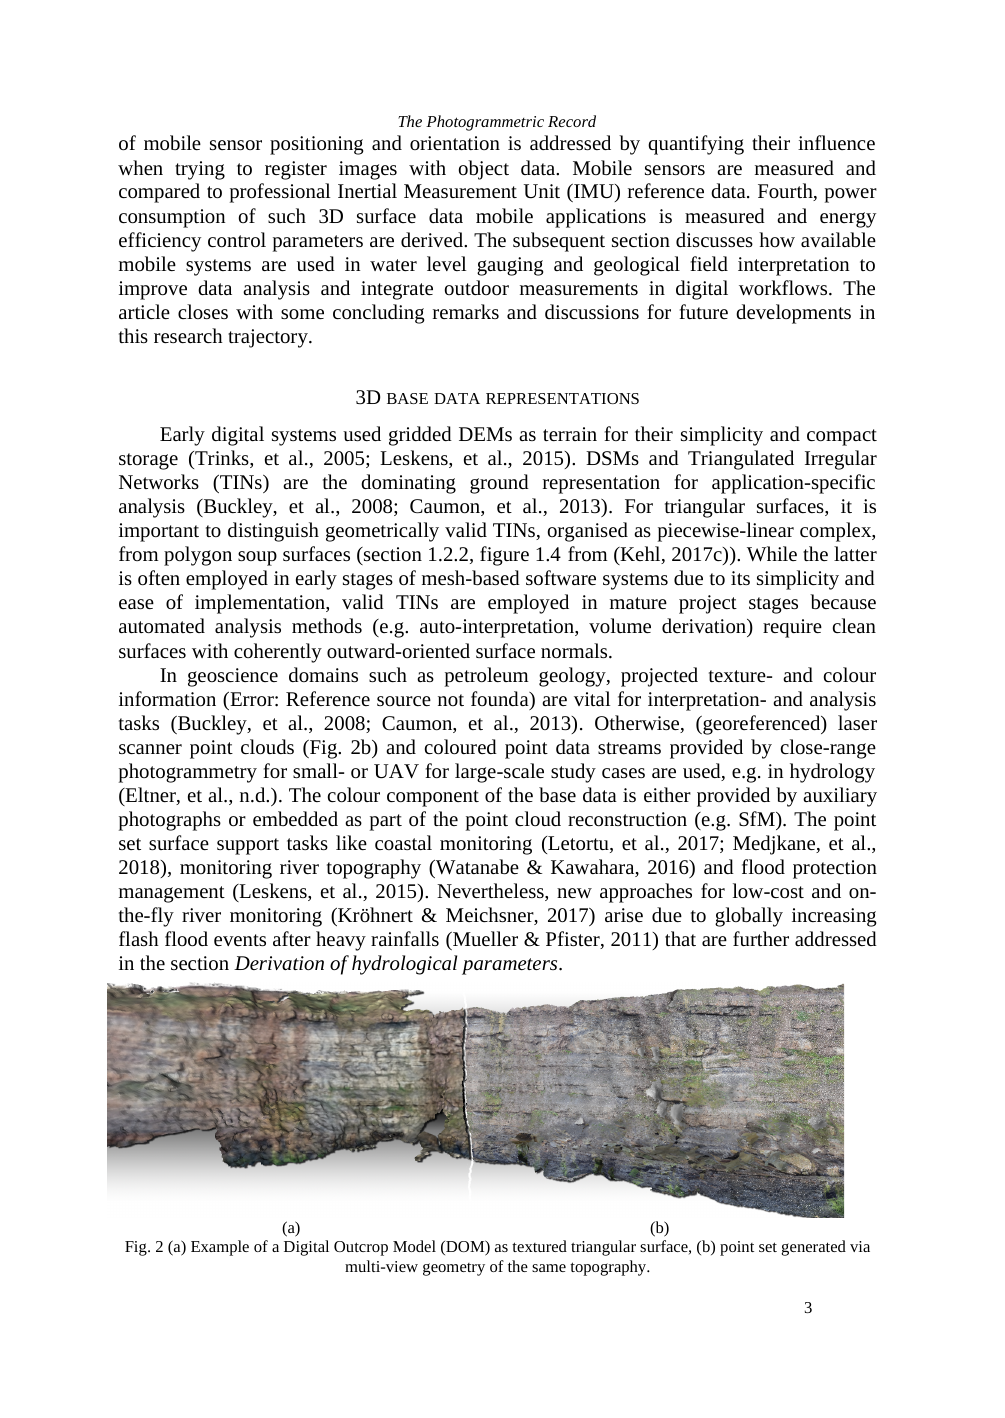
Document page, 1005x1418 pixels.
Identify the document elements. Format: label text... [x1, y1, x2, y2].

table_cell (a) [107, 1218, 475, 1237]
subtitle 3D base data representations [118, 385, 877, 409]
table_cell (b) [475, 1218, 844, 1237]
text In geoscience domains such as petroleum geology, projected texture- and colour information (Fig. 2a) are vital for interpretation- and analysis tasks . Otherwise, (georeferenced) laser scanner point clouds (Fig. 2b) and coloured point data streams provided by close-range photogrammetry for small- or UAV for large-scale study cases are used, e.g. in hydrology . The colour component of the base data is either provided by auxiliary photographs or embedded as part of the point cloud reconstruction (e.g. SfM). The point set surface support tasks like coastal monitoring , monitoring river topography and flood protection management . Nevertheless, new approaches for low-cost and on-the-fly river monitoring arise due to globally increasing flash flood events after heavy rainfalls that are further addressed in the section Derivation of hydrological parameters. [118, 663, 877, 975]
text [118, 131, 877, 348]
text Early digital systems used gridded DEMs as terrain for their simplicity and compact storage . DSMs and Triangulated Irregular Networks (TINs) are the dominating ground representation for application-specific analysis . For triangular surfaces, it is important to distinguish geometrically valid TINs, organised as piecewise-linear complex, from polygon soup surfaces (section 1.2.2, figure 1.4 from ). While the latter is often employed in early stages of mesh-based software systems due to its simplicity and ease of implementation, valid TINs are employed in mature project stages because automated analysis methods (e.g. auto-interpretation, volume derivation) require clean surfaces with coherently outward-oriented surface normals. [118, 422, 877, 663]
picture [107, 982, 845, 1218]
